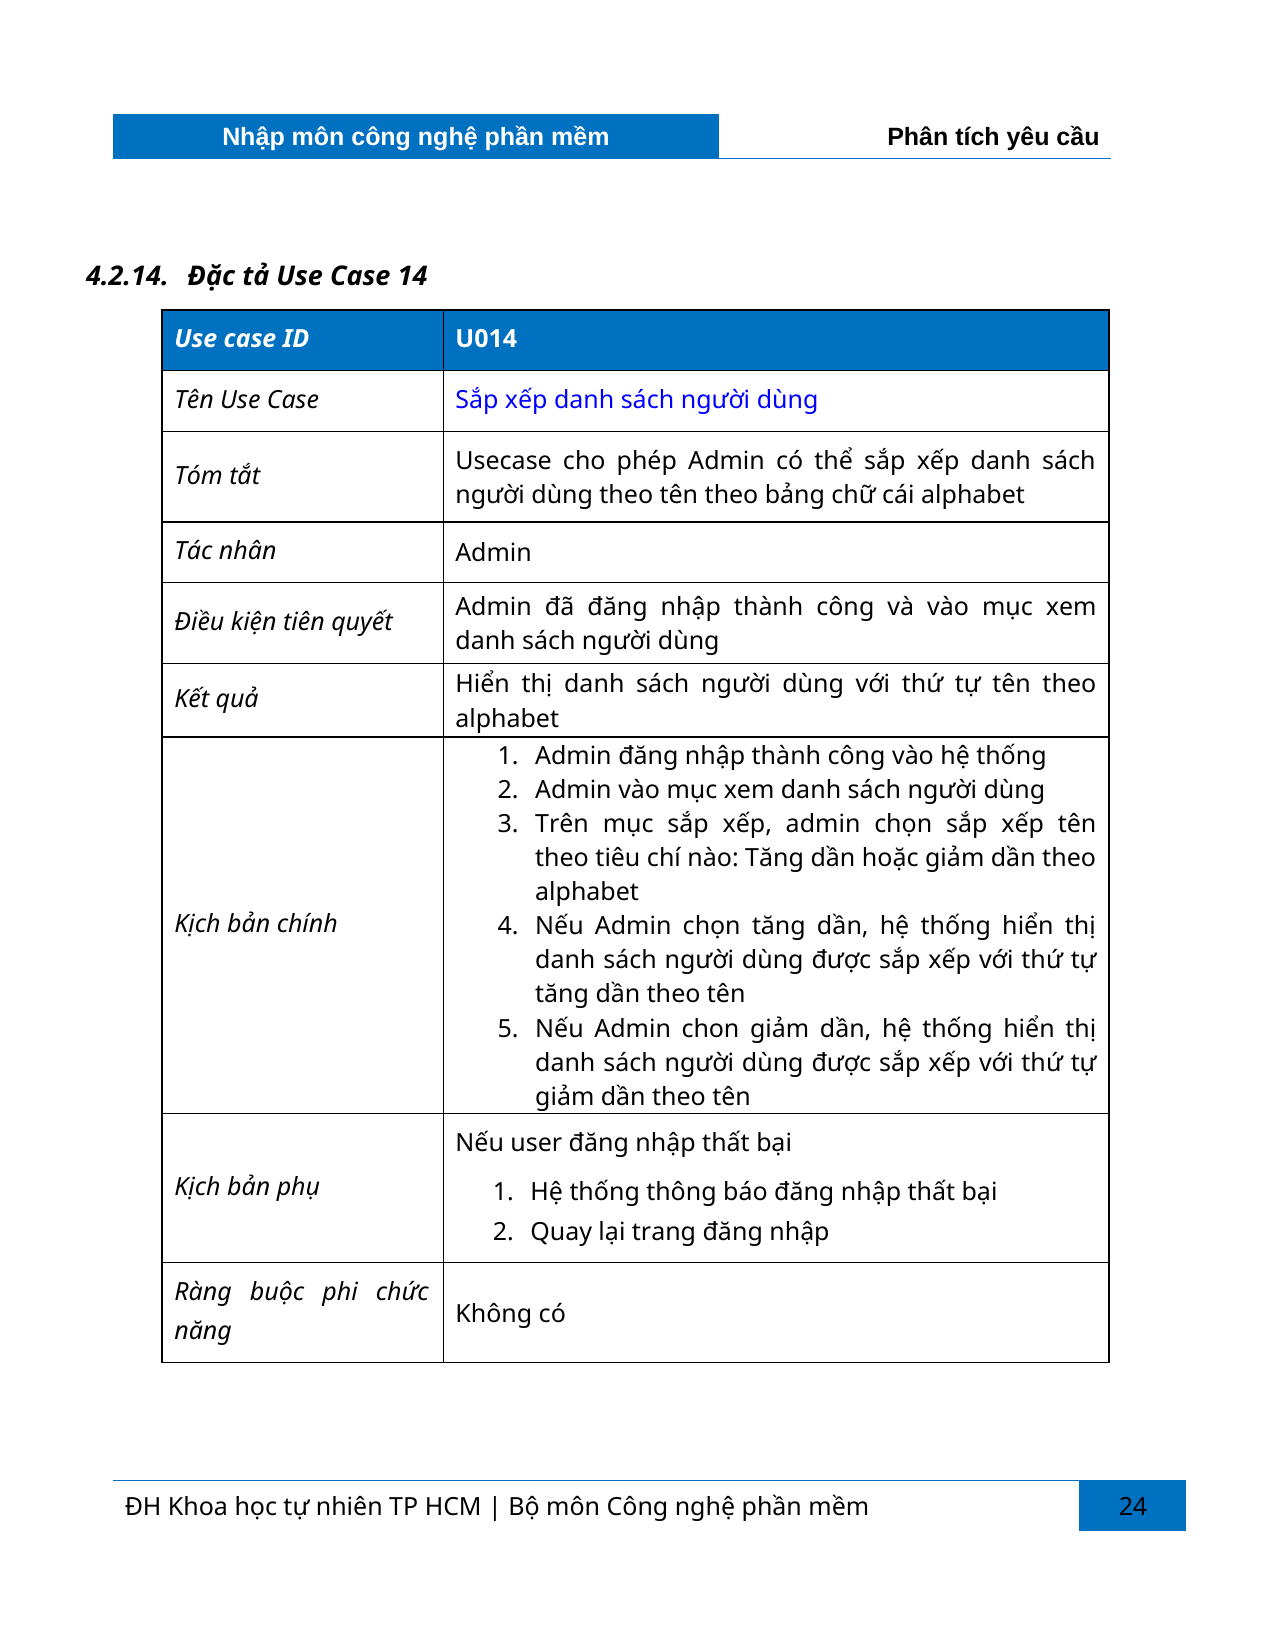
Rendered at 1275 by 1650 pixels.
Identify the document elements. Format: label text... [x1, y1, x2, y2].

table_cell Kết quả [163, 664, 443, 736]
table_cell Tóm tắt [163, 432, 443, 521]
table_cell Admin đã đăng nhập thành công và vào mục xem danh sách người dùng [444, 583, 1108, 663]
table_cell Admin [444, 523, 1108, 582]
table_header U014 [444, 311, 1108, 370]
table_cell Kịch bản chính [163, 738, 443, 1112]
list Đặc tả Use Case 14 [169, 256, 1162, 293]
table_cell Admin đăng nhập thành công vào hệ thống Admin vào mục xem danh sách người dùng Trên mục sắp xếp, admin chọn sắp xếp tên theo tiêu chí nào: Tăng dần hoặc giảm dần theo alphabet Nếu Admin chọn tăng dần, hệ thống hiển thị danh sách người dùng được sắp xếp với thứ tự tăng dần theo tên Nếu Admin chon giảm dần, hệ thống hiển thị danh sách người dùng được sắp xếp với thứ tự giảm dần theo tên [444, 738, 1108, 1112]
table_cell Nếu user đăng nhập thất bại Hệ thống thông báo đăng nhập thất bại Quay lại trang đăng nhập [444, 1114, 1108, 1262]
table_cell Sắp xếp danh sách người dùng [444, 371, 1108, 431]
table_cell Usecase cho phép Admin có thể sắp xếp danh sách người dùng theo tên theo bảng chữ cái alphabet [444, 432, 1108, 521]
table_cell Ràng buộc phi chức năng [163, 1263, 443, 1362]
table_cell Hiển thị danh sách người dùng với thứ tự tên theo alphabet [444, 664, 1108, 736]
table_header Use case ID [163, 311, 443, 370]
table_cell Không có [444, 1263, 1108, 1362]
table_cell Tác nhân [163, 523, 443, 582]
table_cell Điều kiện tiên quyết [163, 583, 443, 663]
table_cell Kịch bản phụ [163, 1114, 443, 1262]
table_cell Tên Use Case [163, 371, 443, 431]
